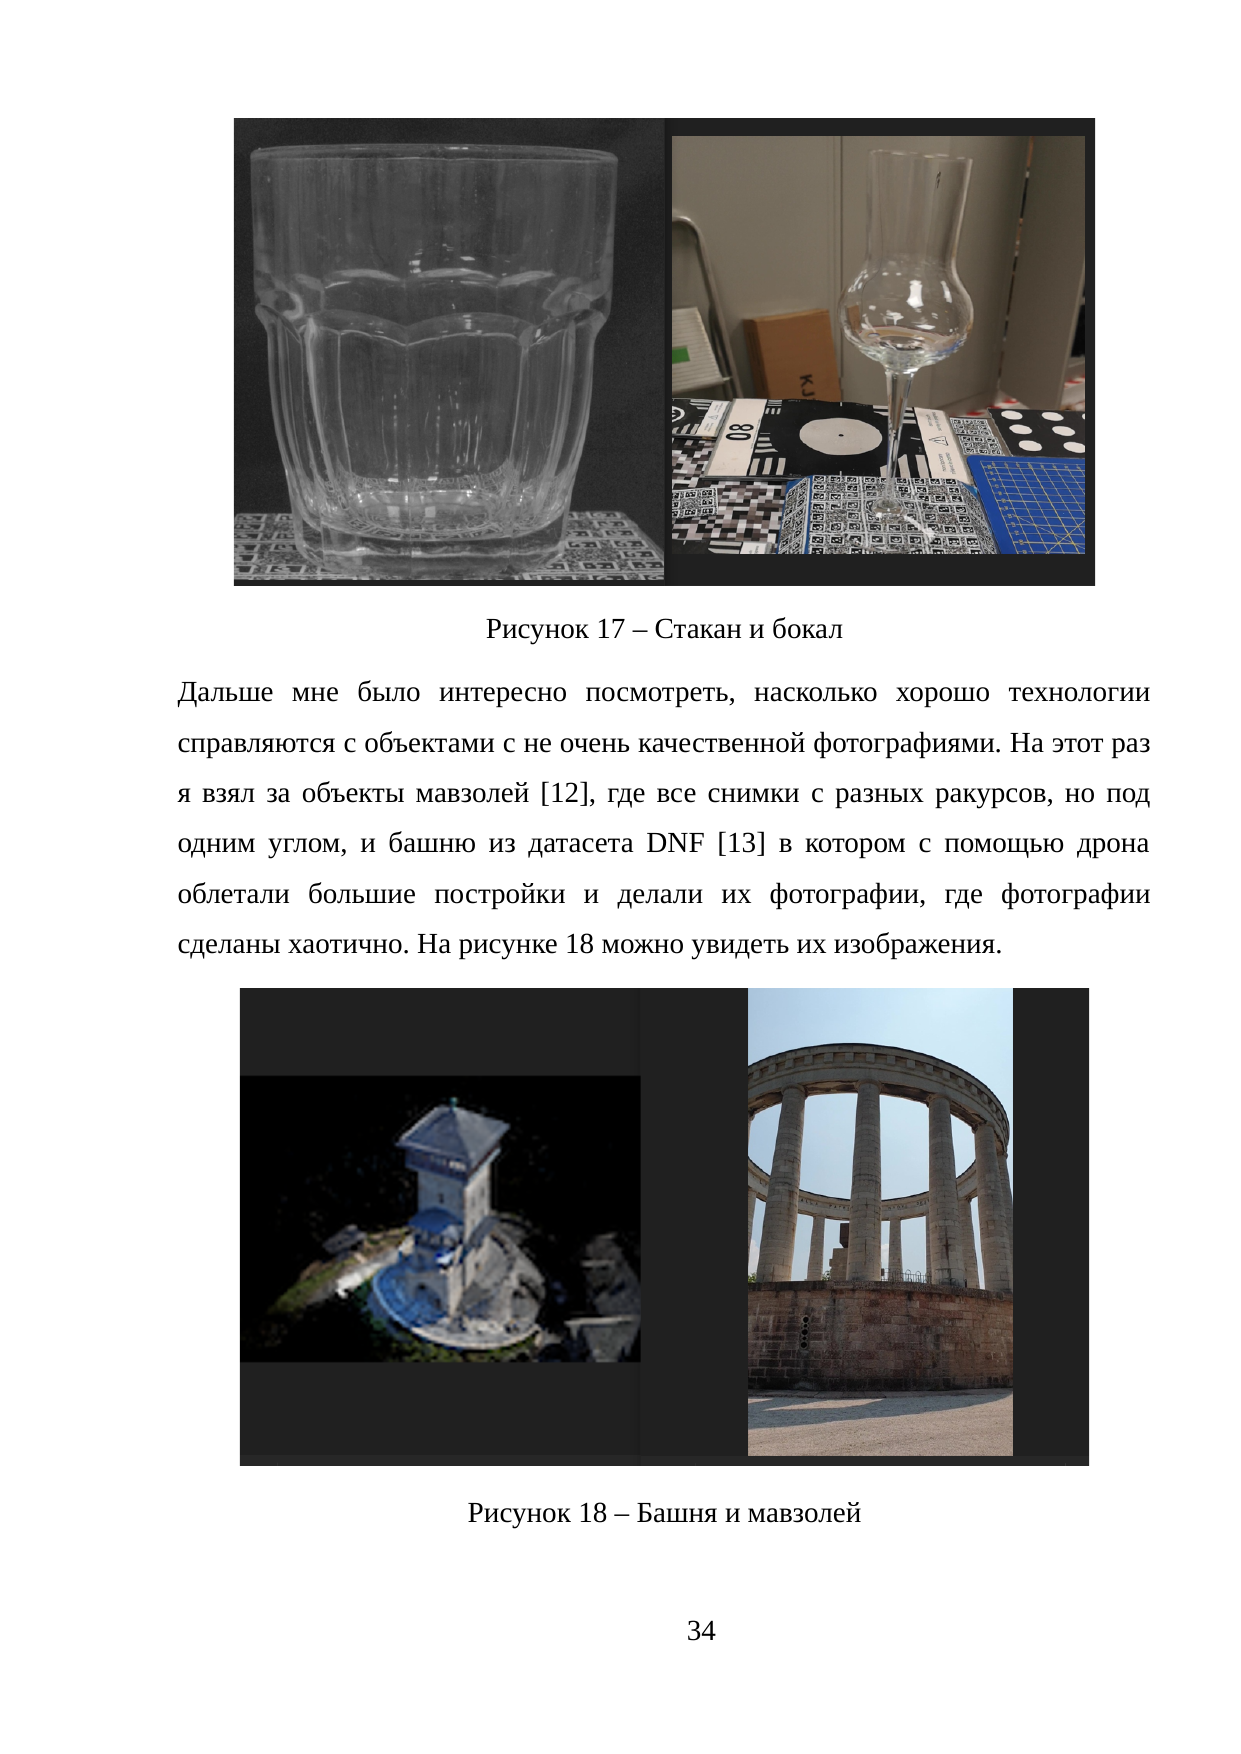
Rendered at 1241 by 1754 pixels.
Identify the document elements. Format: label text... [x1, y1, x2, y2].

text Рисунок 18 – Башня и мавзолей [177, 1495, 1152, 1528]
picture [233, 118, 1096, 586]
picture [239, 988, 1090, 1466]
text Дальше мне было интересно посмотреть, насколько хорошо технологии справляются с объектами с не очень качественной фотографиями. На этот раз я взял за объекты мавзолей [12], где все снимки с разных ракурсов, но под одним углом, и башню из датасета DNF [13] в котором с помощью дрона облетали большие постройки и делали их фотографии, где фотографии сделаны хаотично. На рисунке 18 можно увидеть их изображения. [177, 674, 1152, 959]
text Рисунок 17 – Стакан и бокал [177, 612, 1152, 645]
